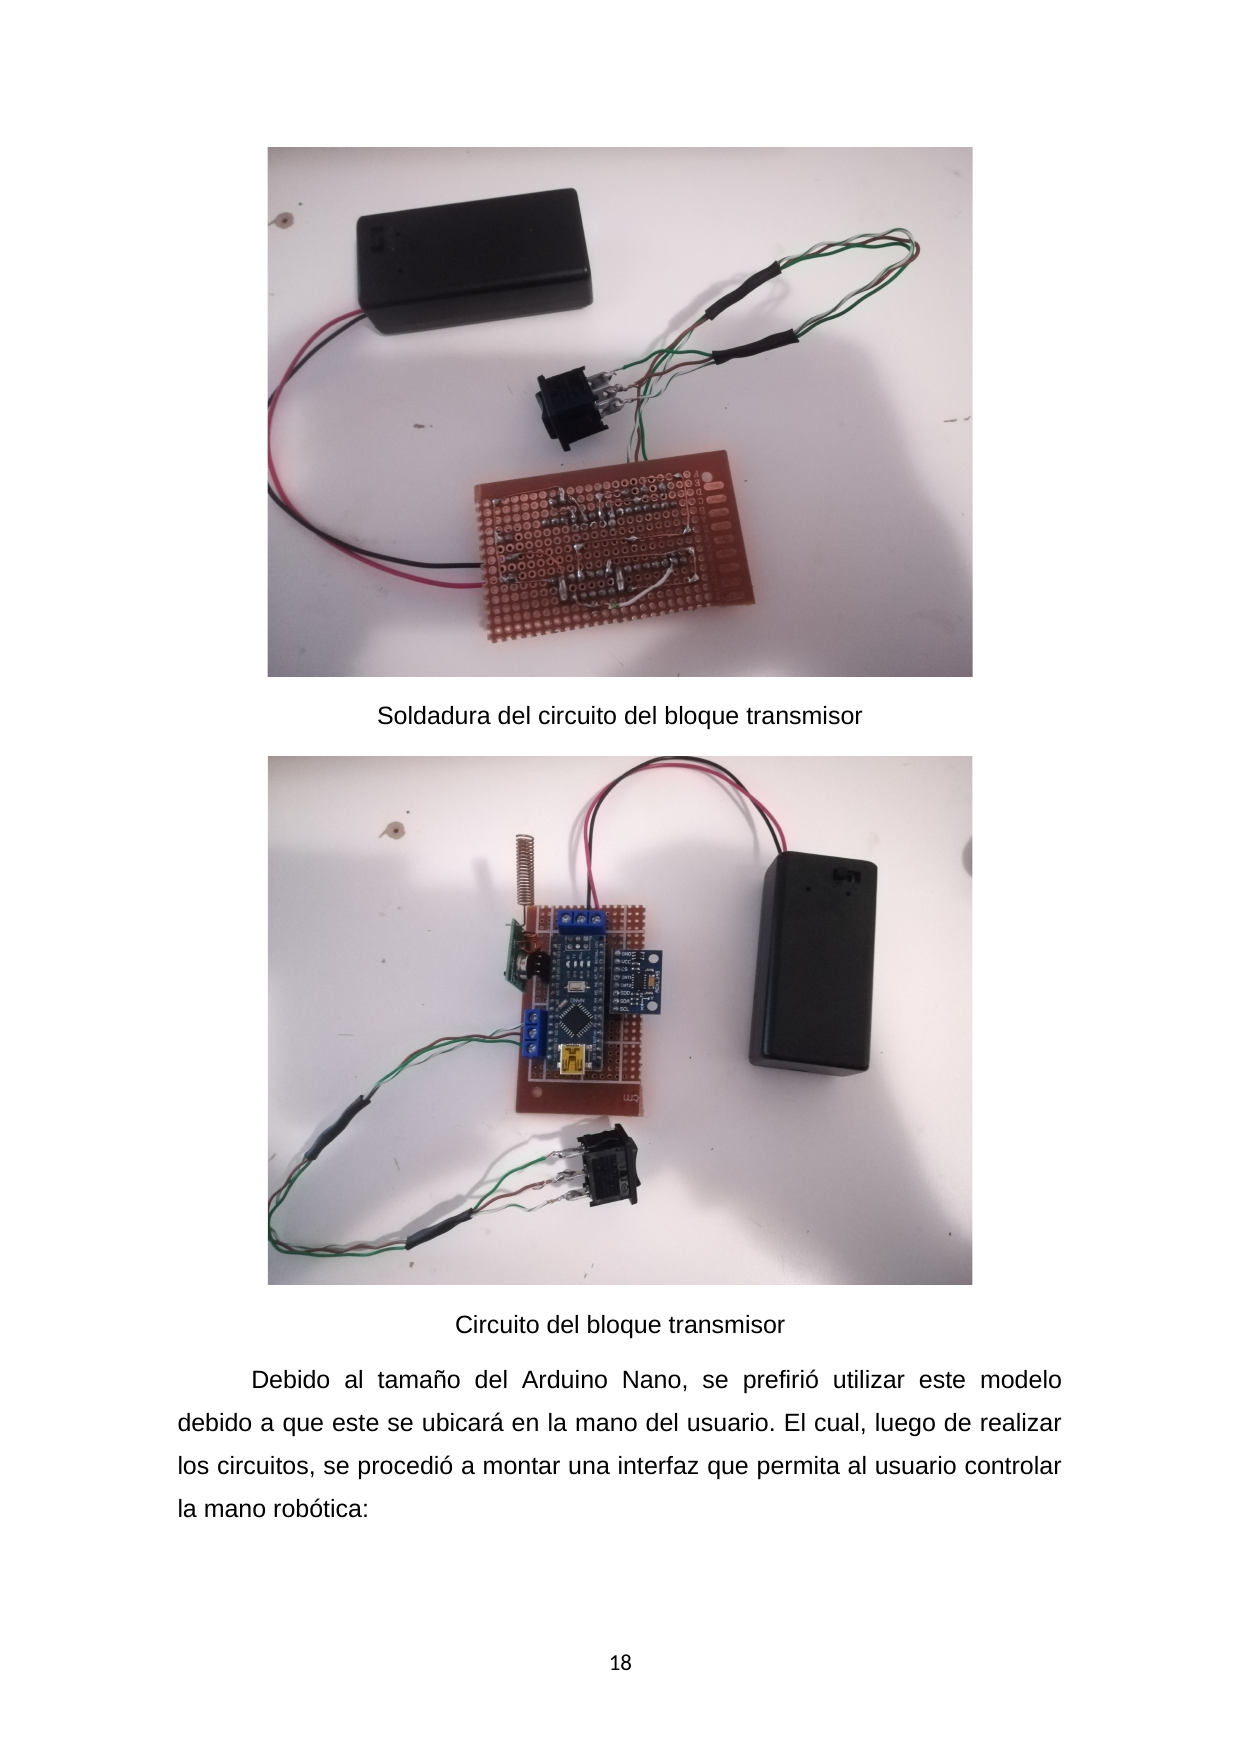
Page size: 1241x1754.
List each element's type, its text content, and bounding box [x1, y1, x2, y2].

picture [267, 756, 973, 1285]
text Soldadura del circuito del bloque transmisor [177, 701, 1063, 730]
picture [267, 147, 973, 677]
text Debido al tamaño del Arduino Nano, se prefirió utilizar este modelo debido a que este se ubicará en la mano del usuario. El cual, luego de realizar los circuitos, se procedió a montar una interfaz que permita al usuario controlar la mano robótica: [177, 1365, 1063, 1523]
text Circuito del bloque transmisor [177, 1310, 1063, 1339]
